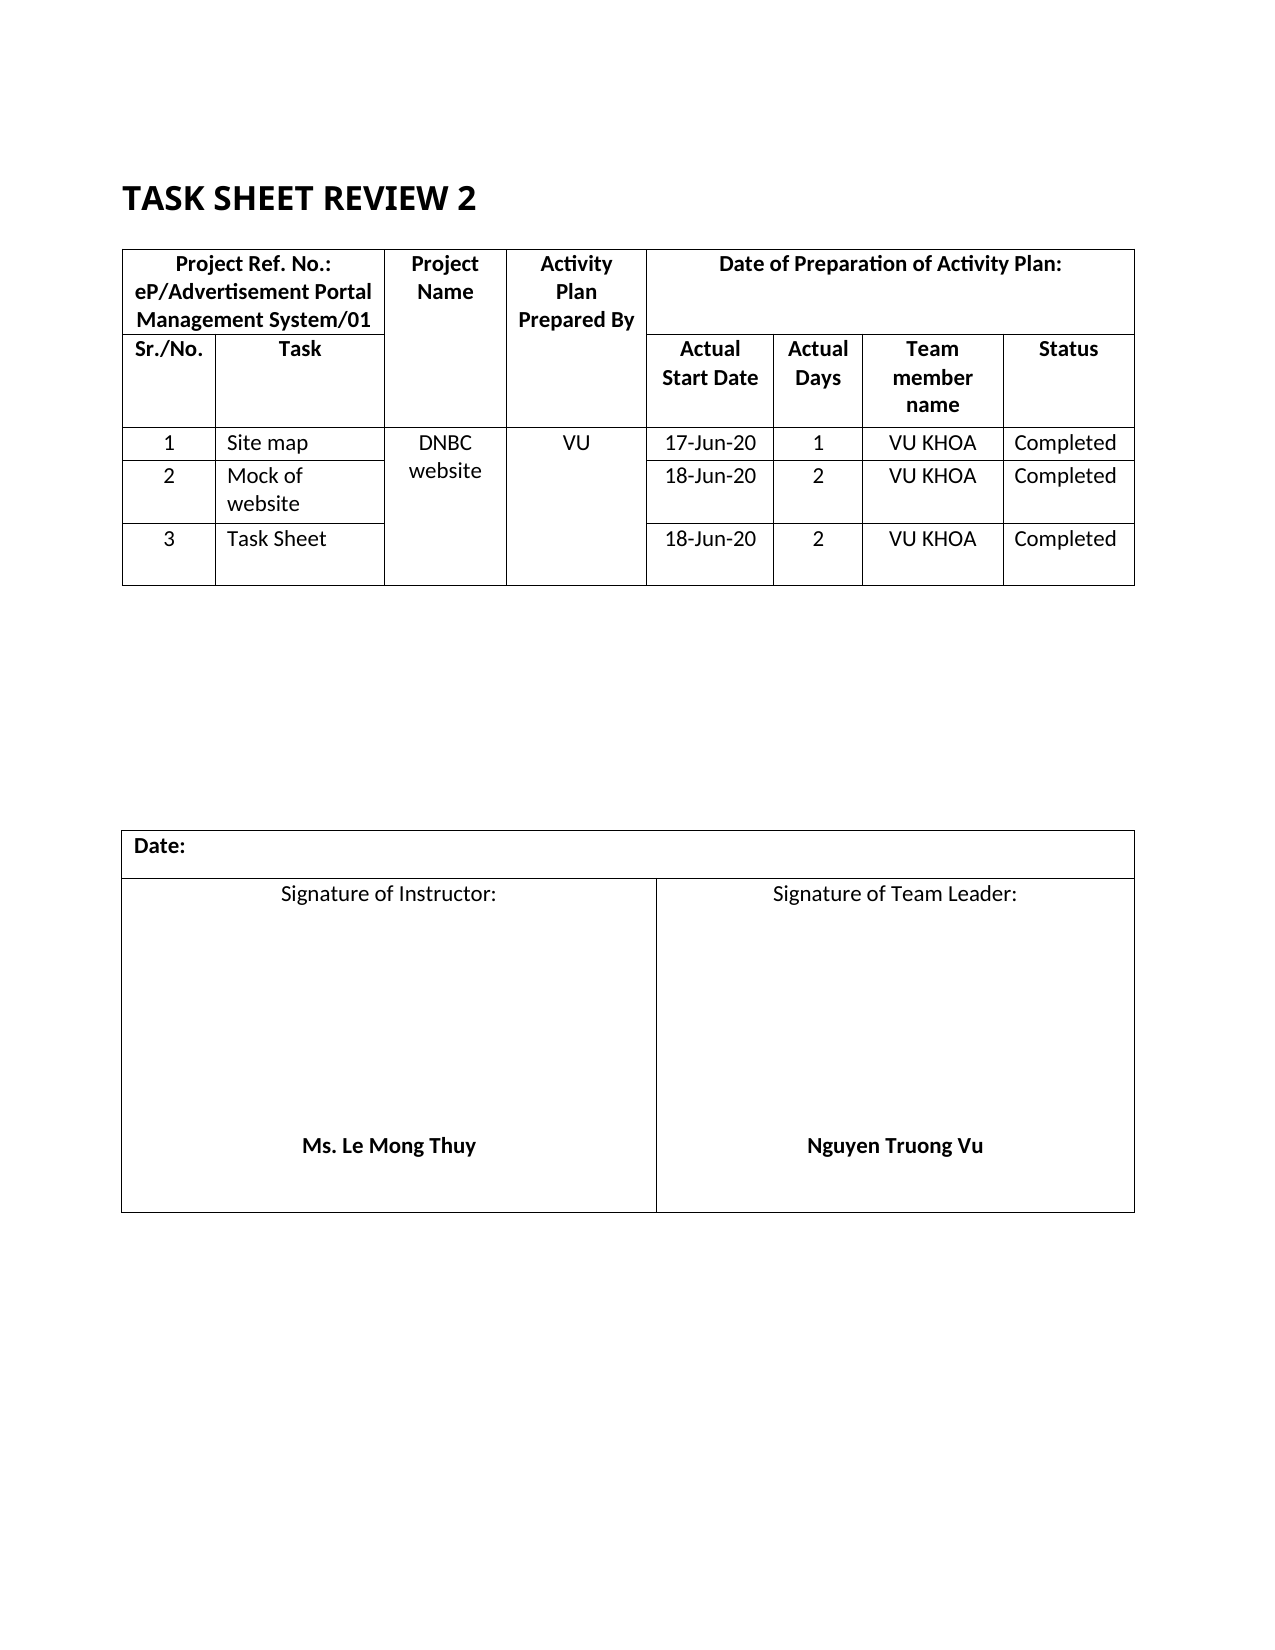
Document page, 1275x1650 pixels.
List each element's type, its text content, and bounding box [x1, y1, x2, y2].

table_cell VU KHOA [863, 428, 1003, 460]
table_cell 17-Jun-20 [647, 428, 773, 460]
table_cell Signature of Instructor: Ms. Le Mong Thuy [122, 879, 656, 1212]
table_cell VU KHOA [863, 524, 1003, 585]
table_cell 2 [774, 524, 862, 585]
table_cell Sr./No. [123, 335, 215, 427]
table_cell Actual Start Date [647, 335, 773, 427]
subtitle TASK SHEET REVIEW 2 [122, 175, 1172, 220]
table_cell 1 [123, 428, 215, 460]
table_header Project Ref. No.: eP/Advertisement Portal Management System/01 [123, 250, 384, 333]
table_cell DNBC website [385, 428, 506, 585]
table_cell Completed [1004, 428, 1134, 460]
table_cell Status [1004, 335, 1134, 427]
table_cell Actual Days [774, 335, 862, 427]
table_cell Mock of website [216, 461, 384, 523]
table_cell Task [216, 335, 384, 427]
table_header Date of Preparation of Activity Plan: [647, 250, 1134, 333]
table_cell 2 [123, 461, 215, 523]
table_header Project Name [385, 250, 506, 427]
table_cell Completed [1004, 461, 1134, 523]
table_cell Completed [1004, 524, 1134, 585]
table_header Date: [122, 831, 1134, 878]
table_header Activity Plan Prepared By [507, 250, 646, 427]
table_cell Site map [216, 428, 384, 460]
table_cell 18-Jun-20 [647, 461, 773, 523]
table_cell 18-Jun-20 [647, 524, 773, 585]
table_cell VU [507, 428, 646, 585]
table_cell 2 [774, 461, 862, 523]
table_cell VU KHOA [863, 461, 1003, 523]
table_cell Signature of Team Leader: Nguyen Truong Vu [657, 879, 1134, 1212]
table_cell Task Sheet [216, 524, 384, 585]
table_cell 1 [774, 428, 862, 460]
table_cell Team member name [863, 335, 1003, 427]
table_cell 3 [123, 524, 215, 585]
